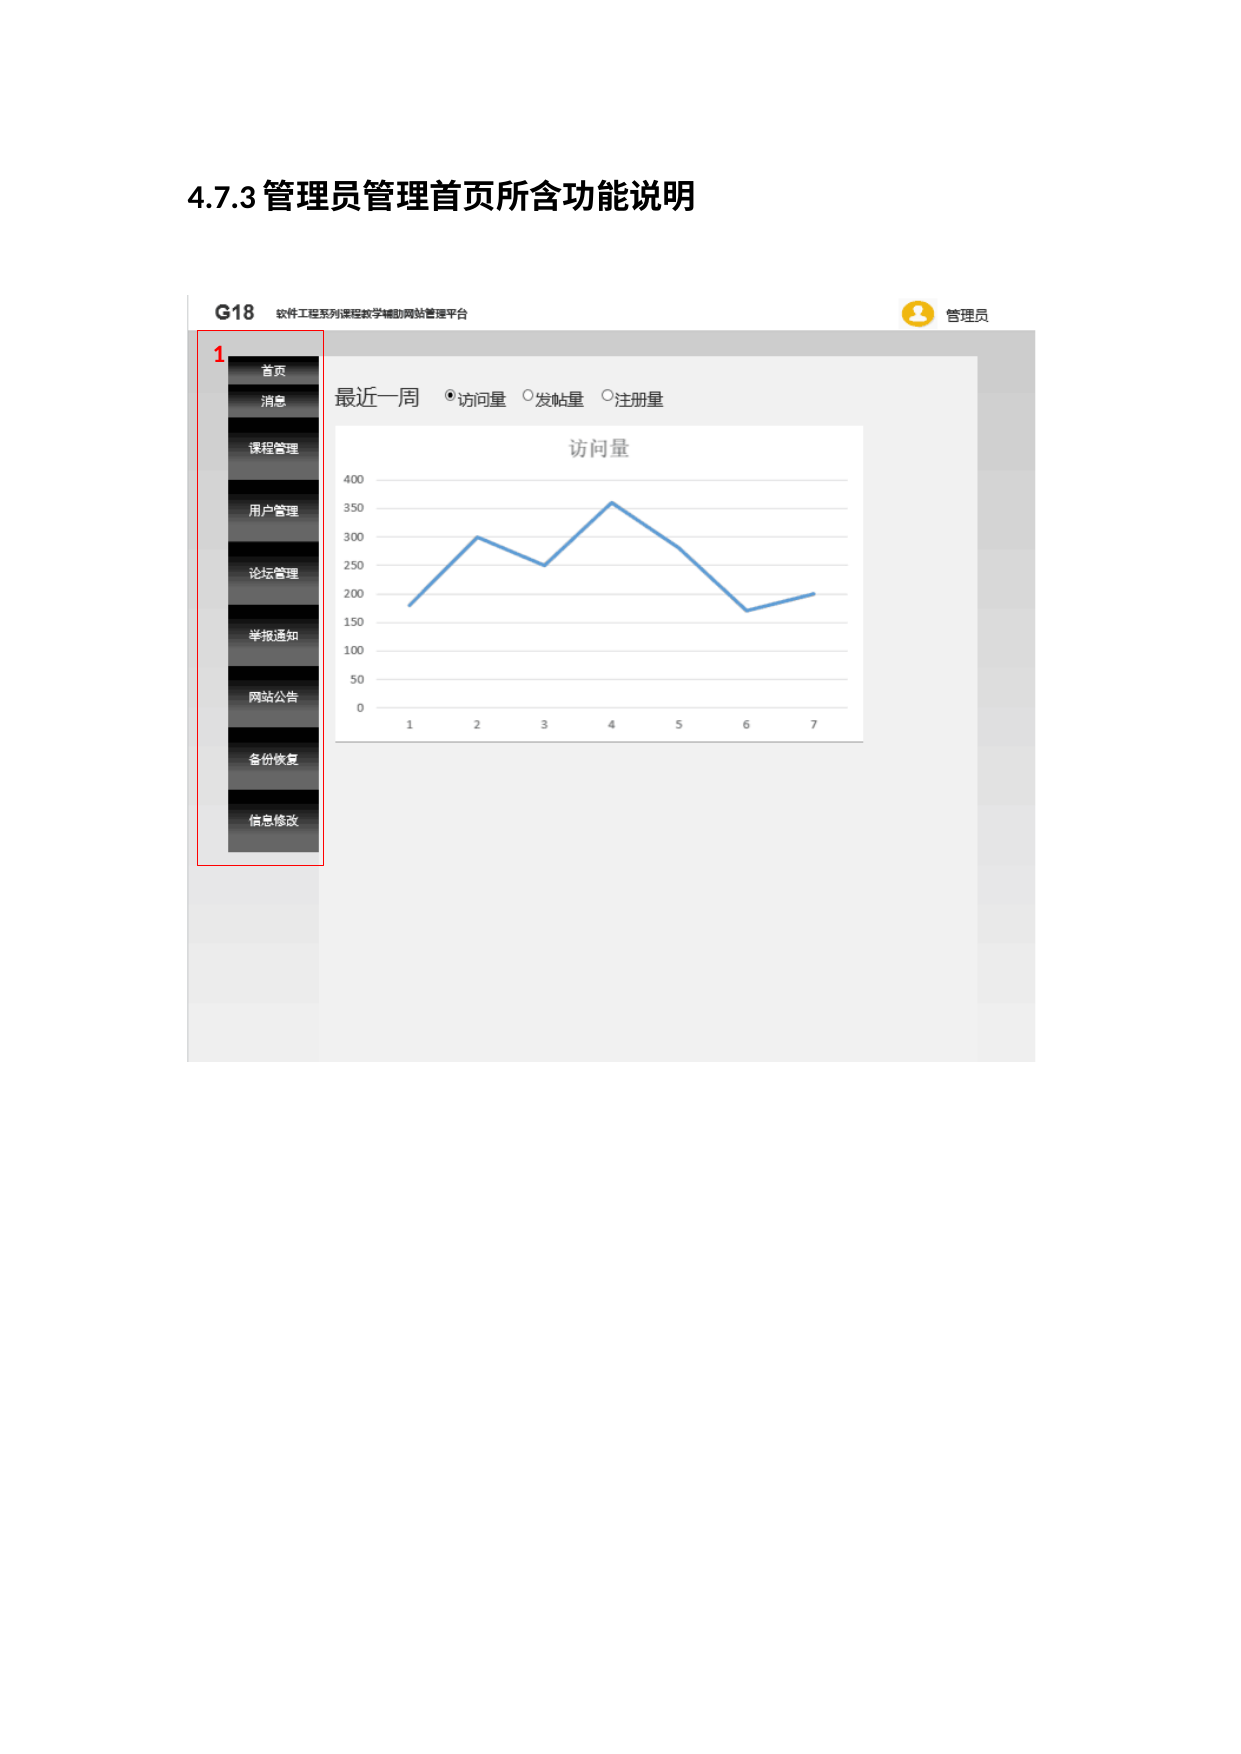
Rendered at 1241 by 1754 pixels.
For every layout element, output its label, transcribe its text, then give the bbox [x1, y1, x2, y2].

subtitle 4.7.3管理员管理首页所含功能说明 [187, 162, 1053, 227]
picture [187, 295, 1053, 1062]
